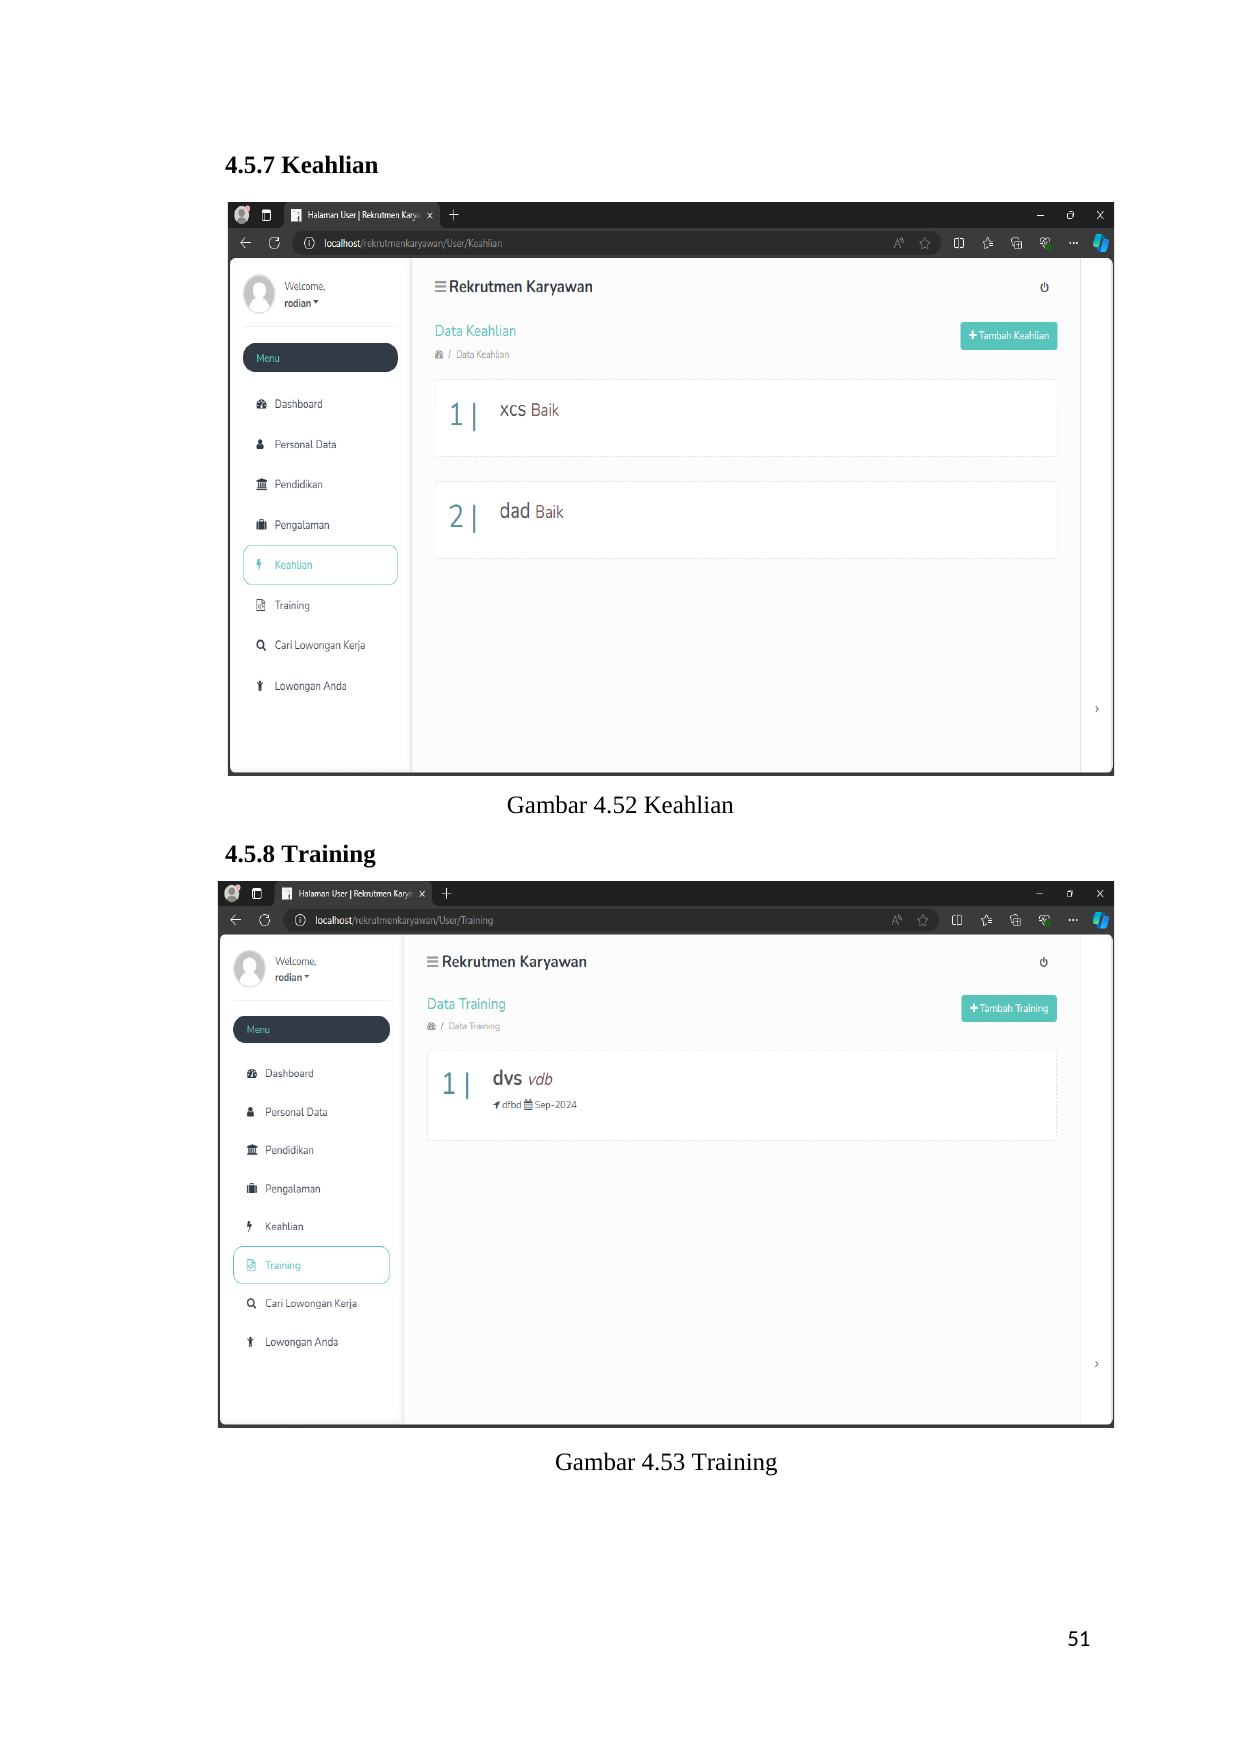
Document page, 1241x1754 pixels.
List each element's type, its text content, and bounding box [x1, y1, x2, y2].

text 4.5.7 Keahlian [150, 150, 1090, 179]
text 4.5.8 Training [150, 839, 1090, 868]
picture [217, 881, 1115, 1428]
picture [227, 202, 1115, 776]
